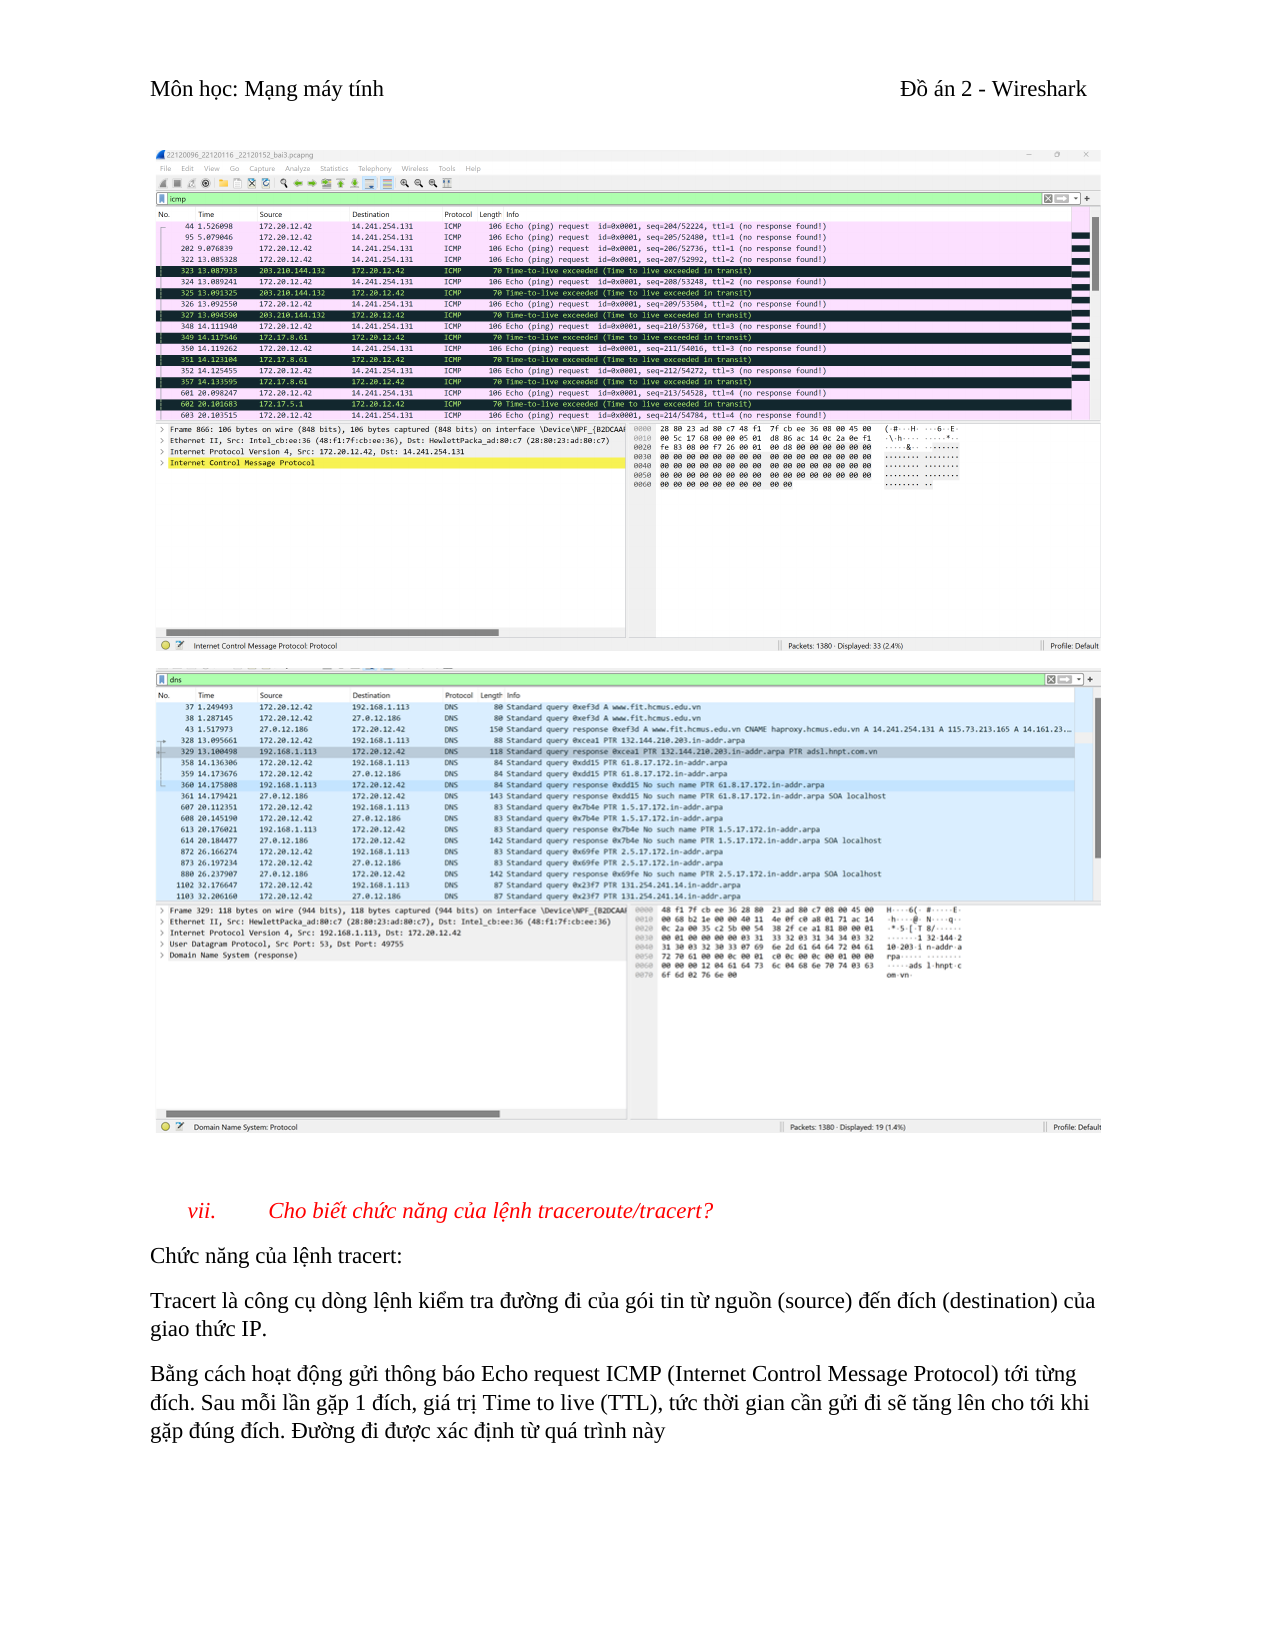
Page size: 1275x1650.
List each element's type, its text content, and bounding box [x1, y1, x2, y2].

text Tracert là công cụ dòng lệnh kiểm tra đường đi của gói tin từ nguồn (source) đến đích (destination) của giao thức IP. [150, 1287, 1125, 1342]
picture [155, 150, 1101, 651]
text Chức năng của lệnh tracert: [150, 1242, 1125, 1268]
list Cho biết chức năng của lệnh traceroute/tracert? [187, 1197, 1125, 1223]
picture [155, 668, 1101, 1133]
text Bằng cách hoạt động gửi thông báo Echo request ICMP (Internet Control Message Protocol) tới từng đích. Sau mỗi lần gặp 1 đích, giá trị Time to live (TTL), tức thời gian cần gửi đi sẽ tăng lên cho tới khi gặp đúng đích. Đường đi được xác định từ quá trình này [150, 1361, 1125, 1444]
